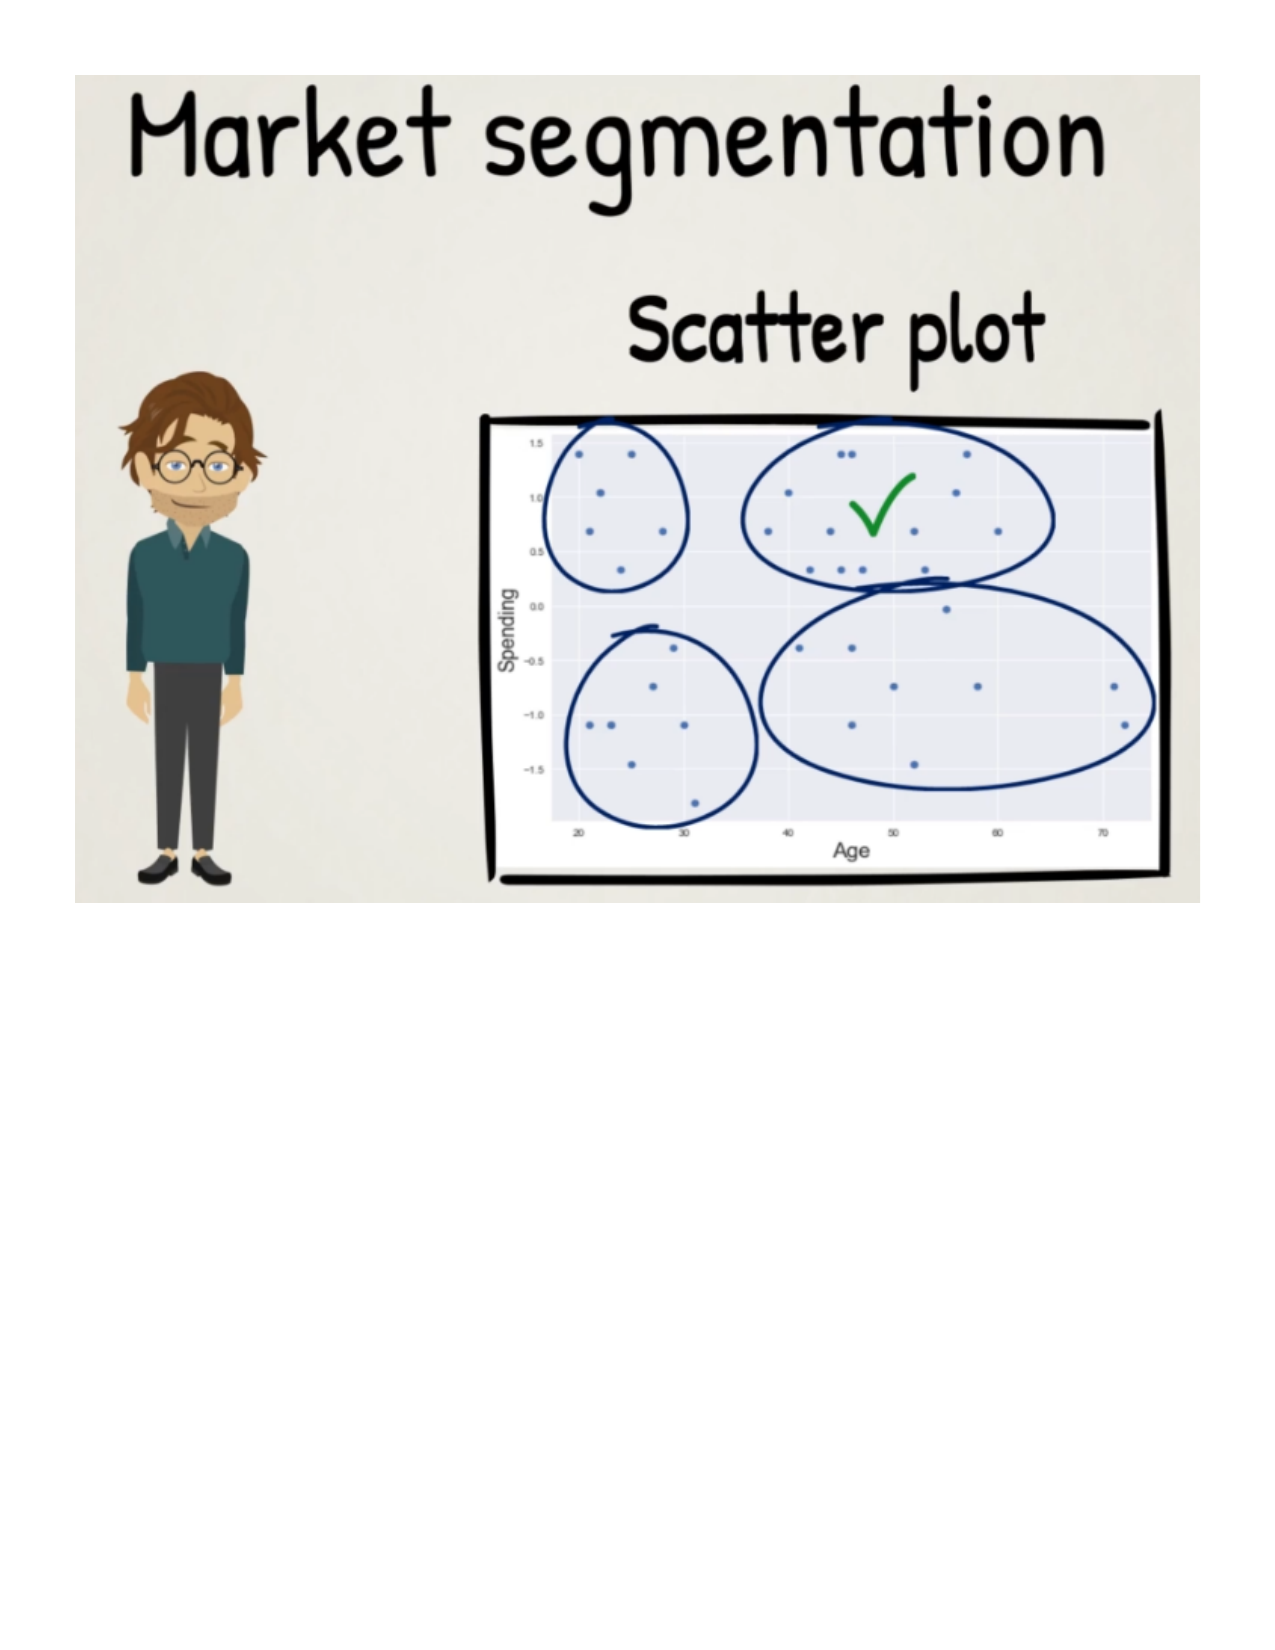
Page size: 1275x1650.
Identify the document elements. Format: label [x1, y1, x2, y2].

picture [75, 75, 1200, 903]
